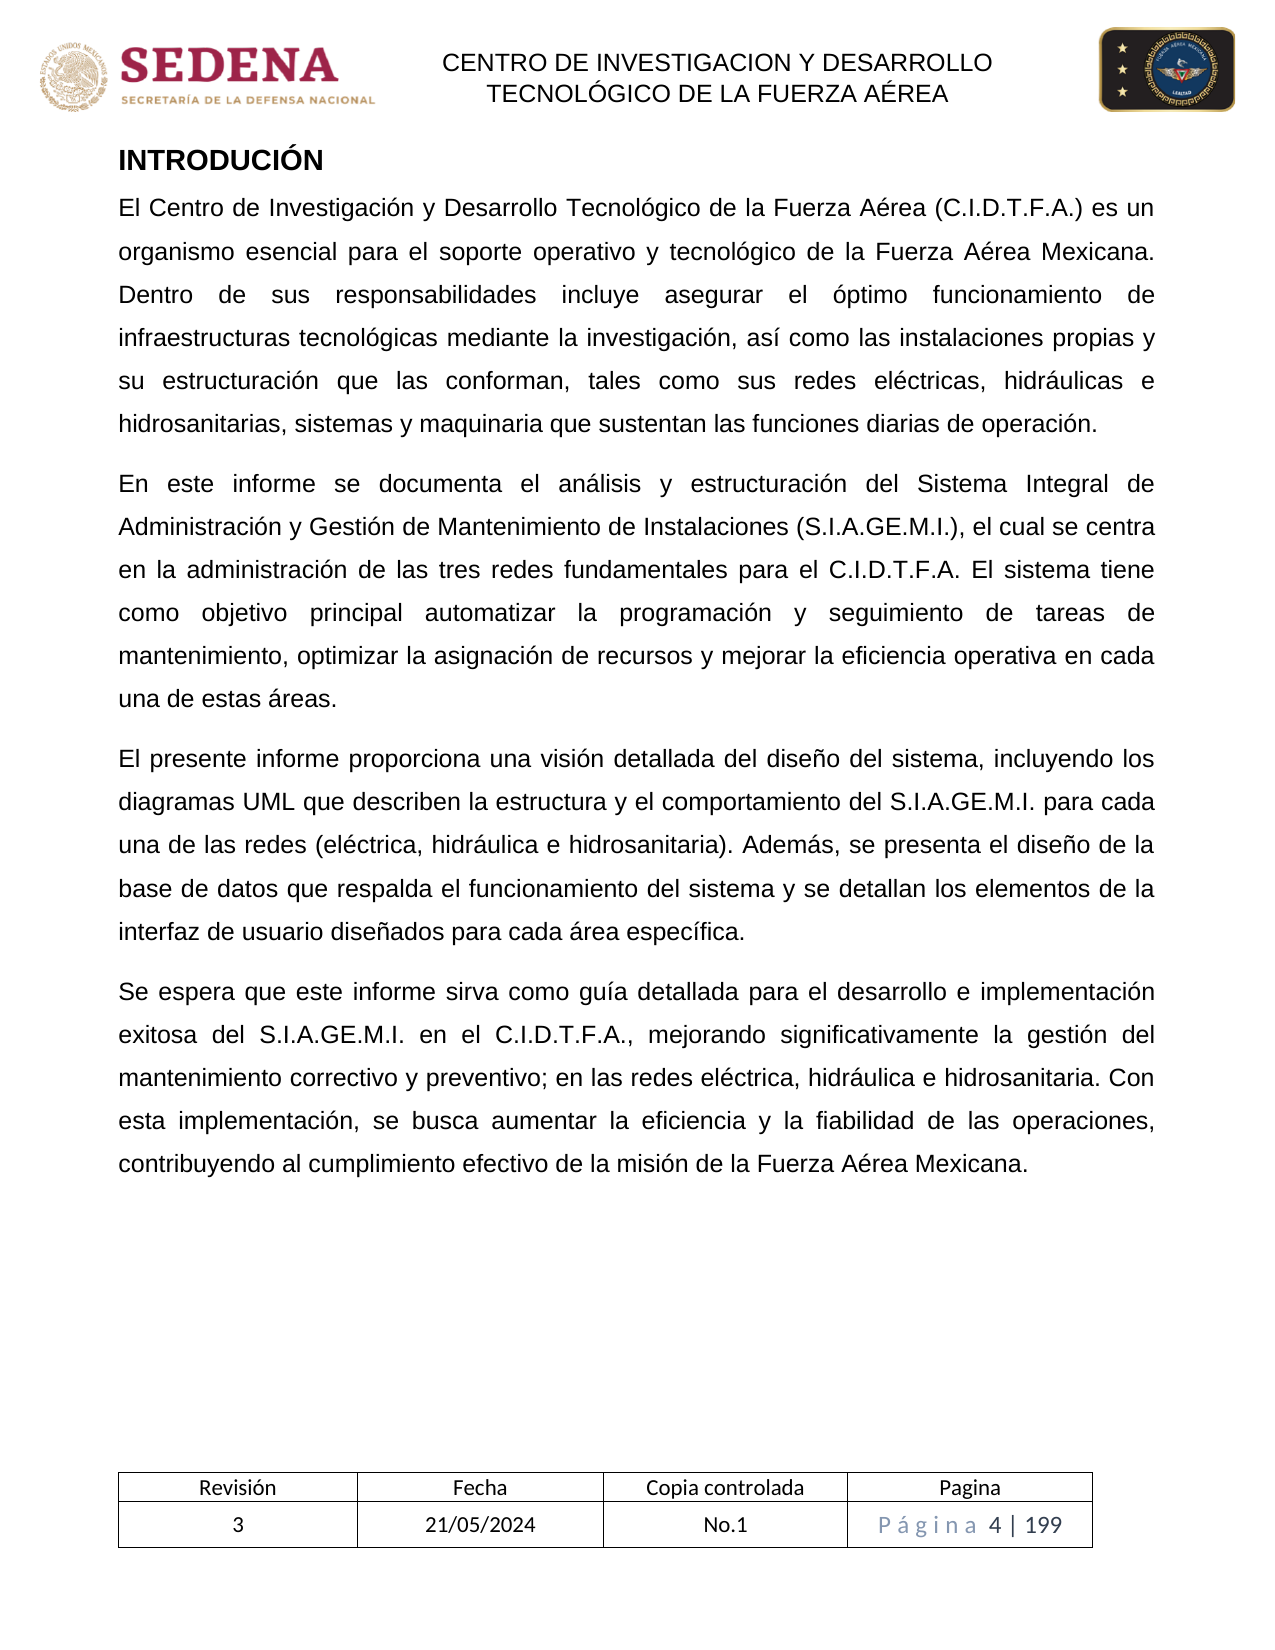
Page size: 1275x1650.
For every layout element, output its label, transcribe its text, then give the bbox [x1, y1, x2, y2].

text El presente informe proporciona una visión detallada del diseño del sistema, incluyendo los diagramas UML que describen la estructura y el comportamiento del S.I.A.GE.M.I. para cada una de las redes (eléctrica, hidráulica e hidrosanitaria). Además, se presenta el diseño de la base de datos que respalda el funcionamiento del sistema y se detallan los elementos de la interfaz de usuario diseñados para cada área específica. [118, 744, 1157, 946]
subtitle INTRODUCIÓN [118, 143, 1157, 177]
text Se espera que este informe sirva como guía detallada para el desarrollo e implementación exitosa del S.I.A.GE.M.I. en el C.I.D.T.F.A., mejorando significativamente la gestión del mantenimiento correctivo y preventivo; en las redes eléctrica, hidráulica e hidrosanitaria. Con esta implementación, se busca aumentar la eficiencia y la fiabilidad de las operaciones, contribuyendo al cumplimiento efectivo de la misión de la Fuerza Aérea Mexicana. [118, 977, 1157, 1178]
text El Centro de Investigación y Desarrollo Tecnológico de la Fuerza Aérea (C.I.D.T.F.A.) es un organismo esencial para el soporte operativo y tecnológico de la Fuerza Aérea Mexicana. Dentro de sus responsabilidades incluye asegurar el óptimo funcionamiento de infraestructuras tecnológicas mediante la investigación, así como las instalaciones propias y su estructuración que las conforman, tales como sus redes eléctricas, hidráulicas e hidrosanitarias, sistemas y maquinaria que sustentan las funciones diarias de operación. [118, 193, 1157, 438]
picture [39, 27, 1236, 112]
text En este informe se documenta el análisis y estructuración del Sistema Integral de Administración y Gestión de Mantenimiento de Instalaciones (S.I.A.GE.M.I.), el cual se centra en la administración de las tres redes fundamentales para el C.I.D.T.F.A. El sistema tiene como objetivo principal automatizar la programación y seguimiento de tareas de mantenimiento, optimizar la asignación de recursos y mejorar la eficiencia operativa en cada una de estas áreas. [118, 469, 1157, 713]
